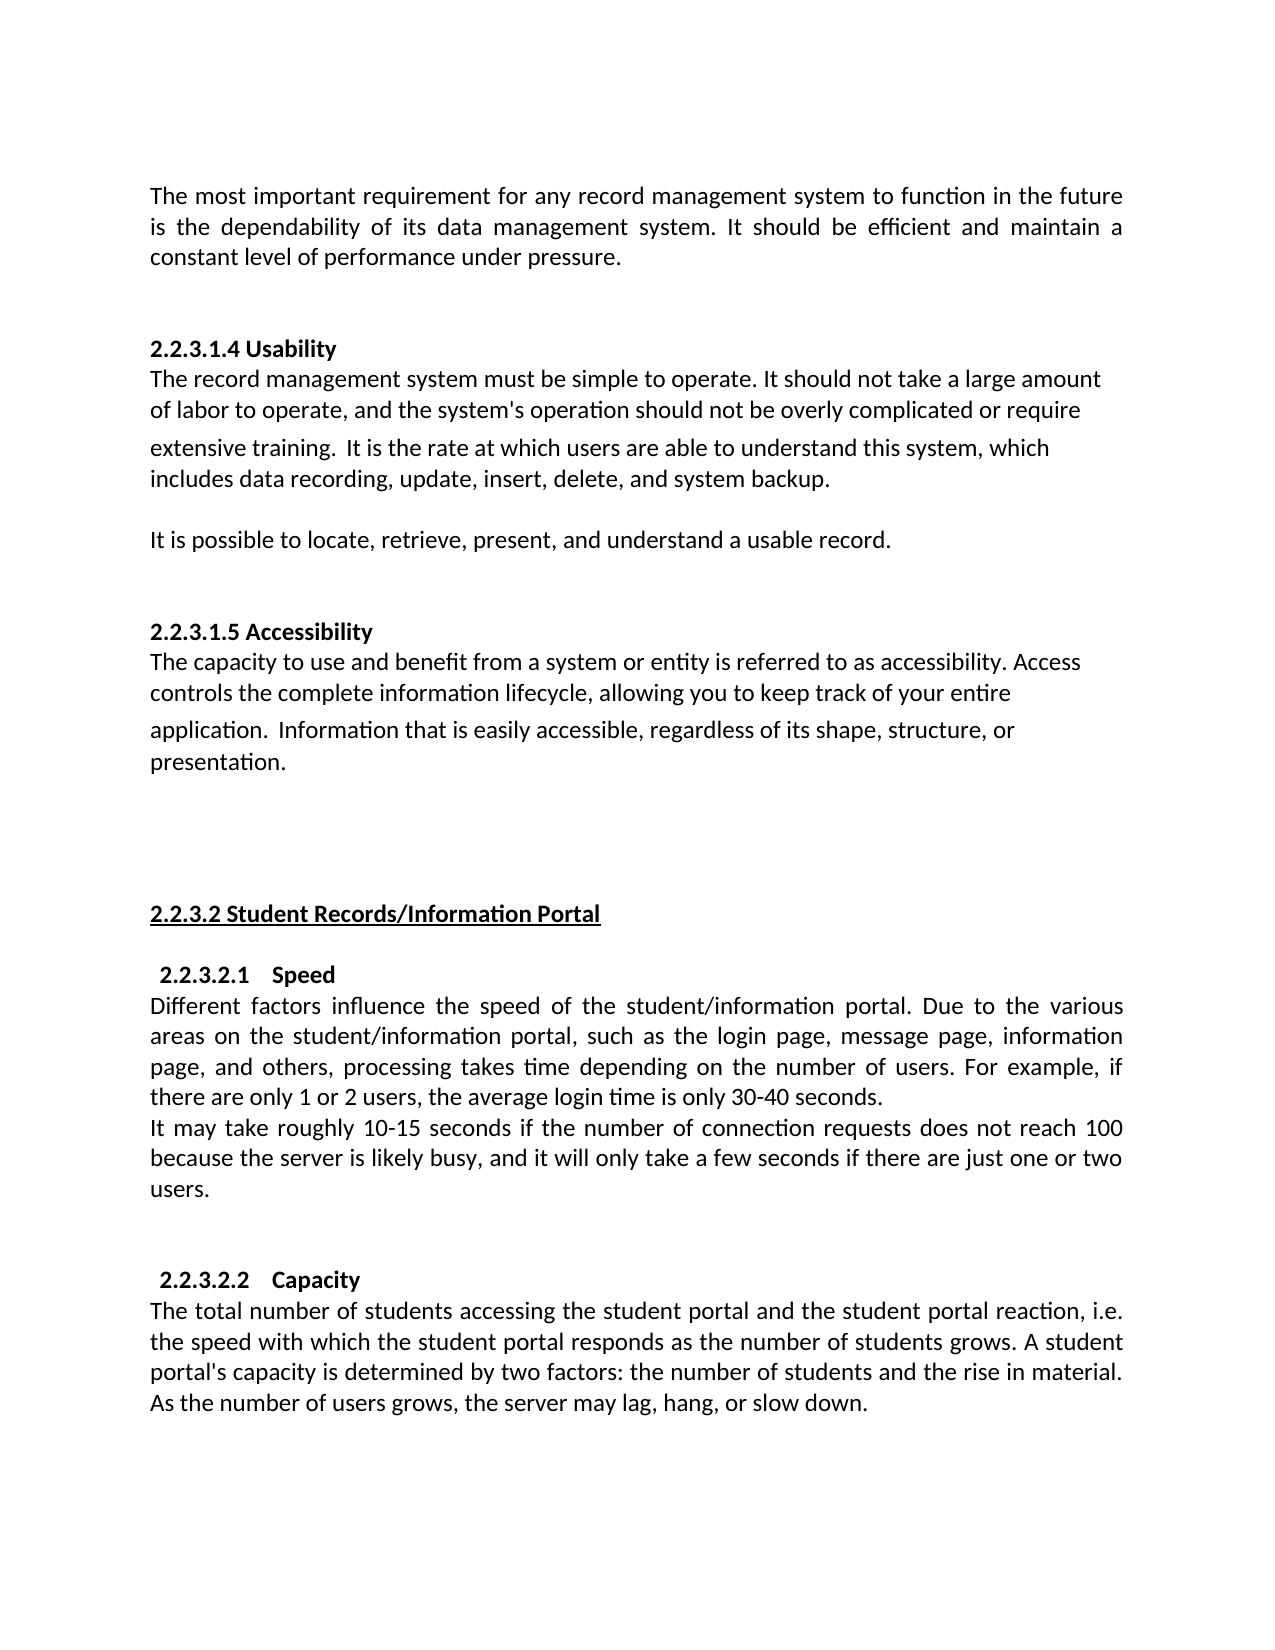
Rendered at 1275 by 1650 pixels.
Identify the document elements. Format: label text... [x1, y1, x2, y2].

title 2.2.3.2 Student Records/Information Portal [150, 898, 1125, 929]
title The capacity to use and benefit from a system or entity is referred to as accessibility. Access controls the complete information lifecycle, allowing you to keep track of your entire application. Information that is easily accessible, regardless of its shape, structure, or presentation. [150, 646, 1125, 776]
title Speed [159, 959, 1125, 990]
title The total number of students accessing the student portal and the student portal reaction, i.e. the speed with which the student portal responds as the number of students grows. A student portal's capacity is determined by two factors: the number of students and the rise in material. As the number of users grows, the server may lag, hang, or slow down. [150, 1295, 1125, 1417]
title It is possible to locate, retrieve, present, and understand a usable record. [150, 524, 1125, 555]
title The most important requirement for any record management system to function in the future is the dependability of its data management system. It should be efficient and maintain a constant level of performance under pressure. [150, 181, 1125, 272]
title The record management system must be simple to operate. It should not take a large amount of labor to operate, and the system's operation should not be overly complicated or require extensive training. It is the rate at which users are able to understand this system, which includes data recording, update, insert, delete, and system backup. [150, 364, 1125, 494]
title Capacity [159, 1264, 1125, 1295]
title 2.2.3.1.5 Accessibility [150, 616, 1125, 646]
title 2.2.3.1.4 Usability [150, 333, 1125, 364]
title It may take roughly 10-15 seconds if the number of connection requests does not reach 100 because the server is likely busy, and it will only take a few seconds if there are just one or two users. [150, 1112, 1125, 1203]
title Different factors influence the speed of the student/information portal. Due to the various areas on the student/information portal, such as the login page, message page, information page, and others, processing takes time depending on the number of users. For example, if there are only 1 or 2 users, the average login time is only 30-40 seconds. [150, 990, 1125, 1112]
